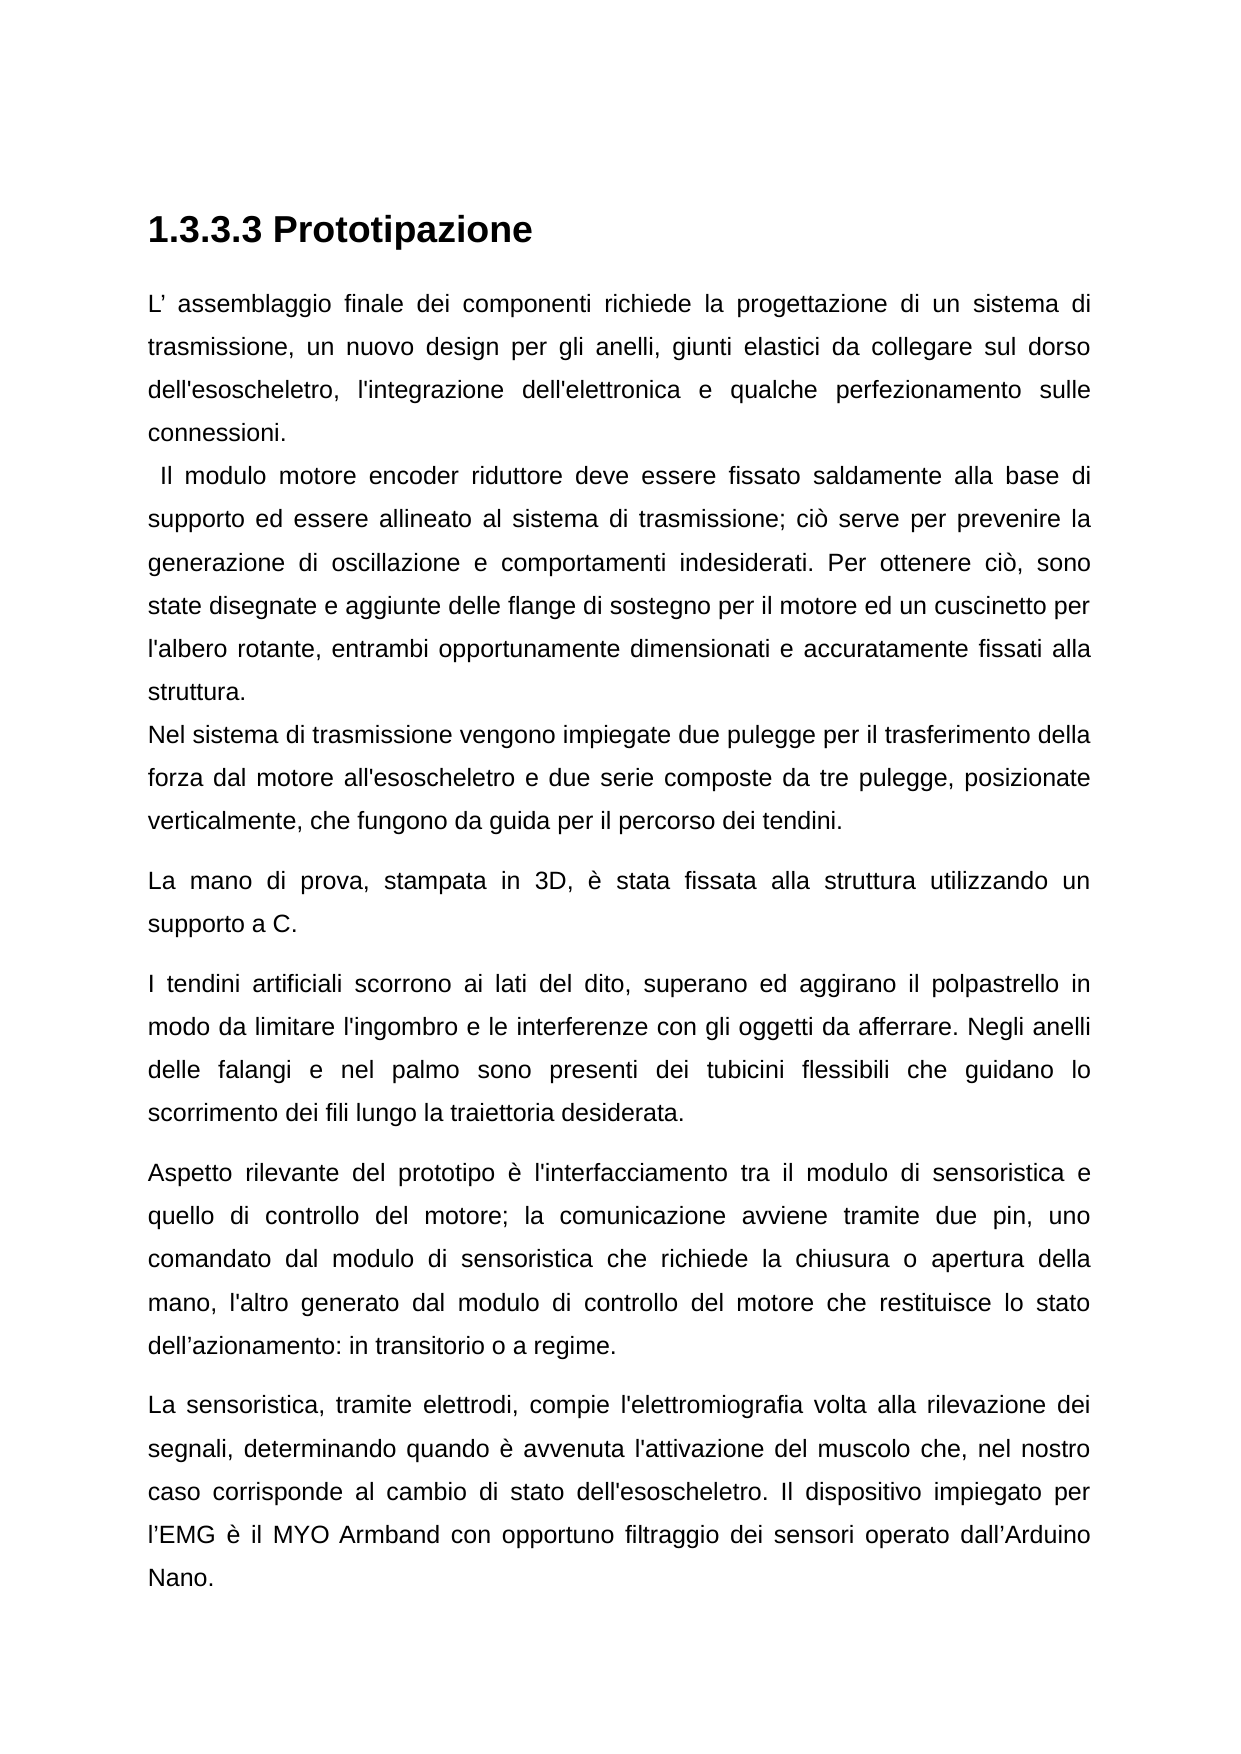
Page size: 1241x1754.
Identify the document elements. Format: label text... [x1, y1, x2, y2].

text L’ assemblaggio finale dei componenti richiede la progettazione di un sistema di trasmissione, un nuovo design per gli anelli, giunti elastici da collegare sul dorso dell'esoscheletro, l'integrazione dell'elettronica e qualche perfezionamento sulle connessioni. Il modulo motore encoder riduttore deve essere fissato saldamente alla base di supporto ed essere allineato al sistema di trasmissione; ciò serve per prevenire la generazione di oscillazione e comportamenti indesiderati. Per ottenere ciò, sono state disegnate e aggiunte delle flange di sostegno per il motore ed un cuscinetto per l'albero rotante, entrambi opportunamente dimensionati e accuratamente fissati alla struttura. Nel sistema di trasmissione vengono impiegate due pulegge per il trasferimento della forza dal motore all'esoscheletro e due serie composte da tre pulegge, posizionate verticalmente, che fungono da guida per il percorso dei tendini. [148, 289, 1092, 835]
text La mano di prova, stampata in 3D, è stata fissata alla struttura utilizzando un supporto a C. [148, 866, 1092, 938]
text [148, 1391, 1092, 1592]
text I tendini artificiali scorrono ai lati del dito, superano ed aggirano il polpastrello in modo da limitare l'ingombro e le interferenze con gli oggetti da afferrare. Negli anelli delle falangi e nel palmo sono presenti dei tubicini flessibili che guidano lo scorrimento dei fili lungo la traiettoria desiderata. [148, 969, 1092, 1127]
text Aspetto rilevante del prototipo è l'interfacciamento tra il modulo di sensoristica e quello di controllo del motore; la comunicazione avviene tramite due pin, uno comandato dal modulo di sensoristica che richiede la chiusura o apertura della mano, l'altro generato dal modulo di controllo del motore che restituisce lo stato dell’azionamento: in transitorio o a regime. [148, 1158, 1092, 1359]
text 1.3.3.3 Prototipazione [148, 207, 1092, 251]
